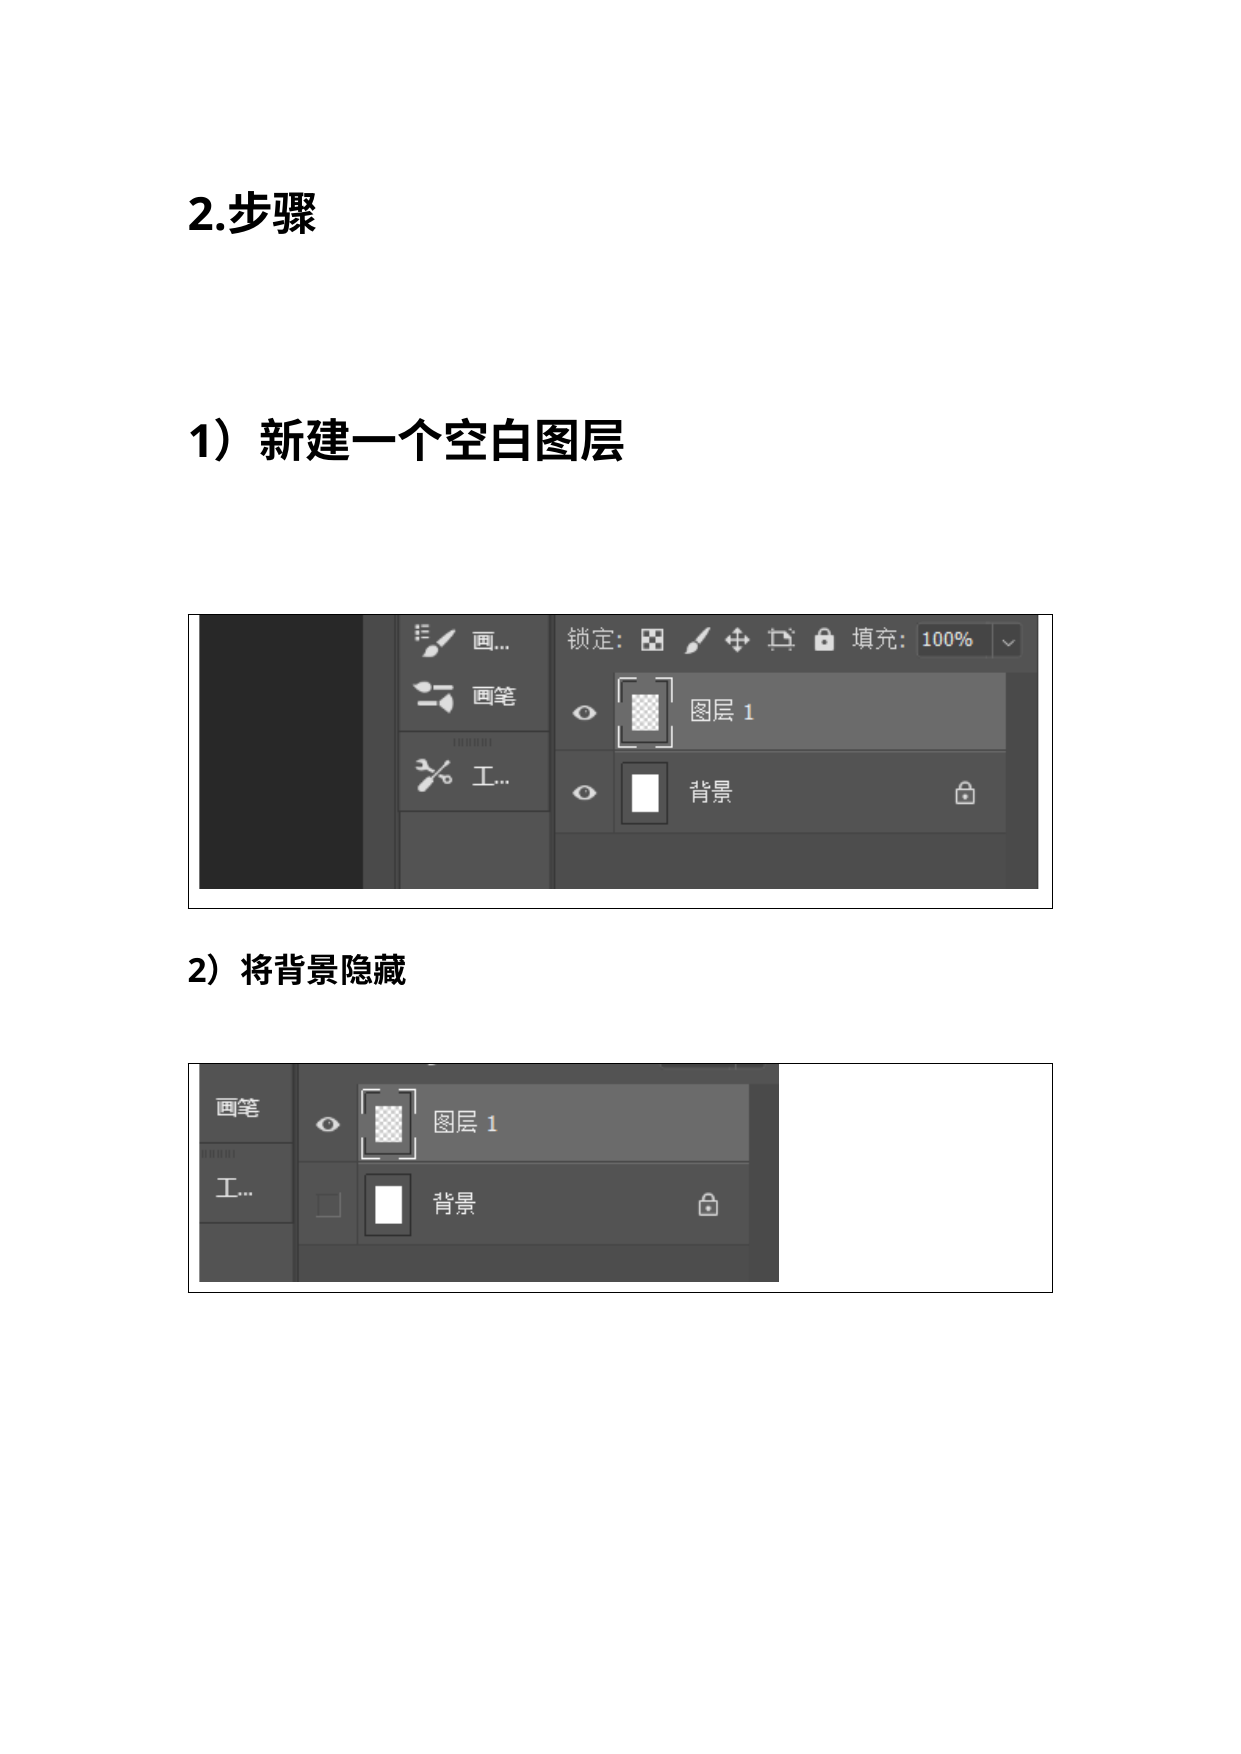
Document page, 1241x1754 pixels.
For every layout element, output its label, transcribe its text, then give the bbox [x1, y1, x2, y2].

picture [199, 615, 1039, 889]
subtitle 2）将背景隐藏 [187, 936, 1053, 1001]
table_header [189, 1064, 1052, 1292]
subtitle 1）新建一个空白图层 [187, 389, 1053, 486]
subtitle 2.步骤 [187, 162, 1053, 259]
picture [199, 1064, 779, 1282]
table_header [189, 615, 1052, 908]
